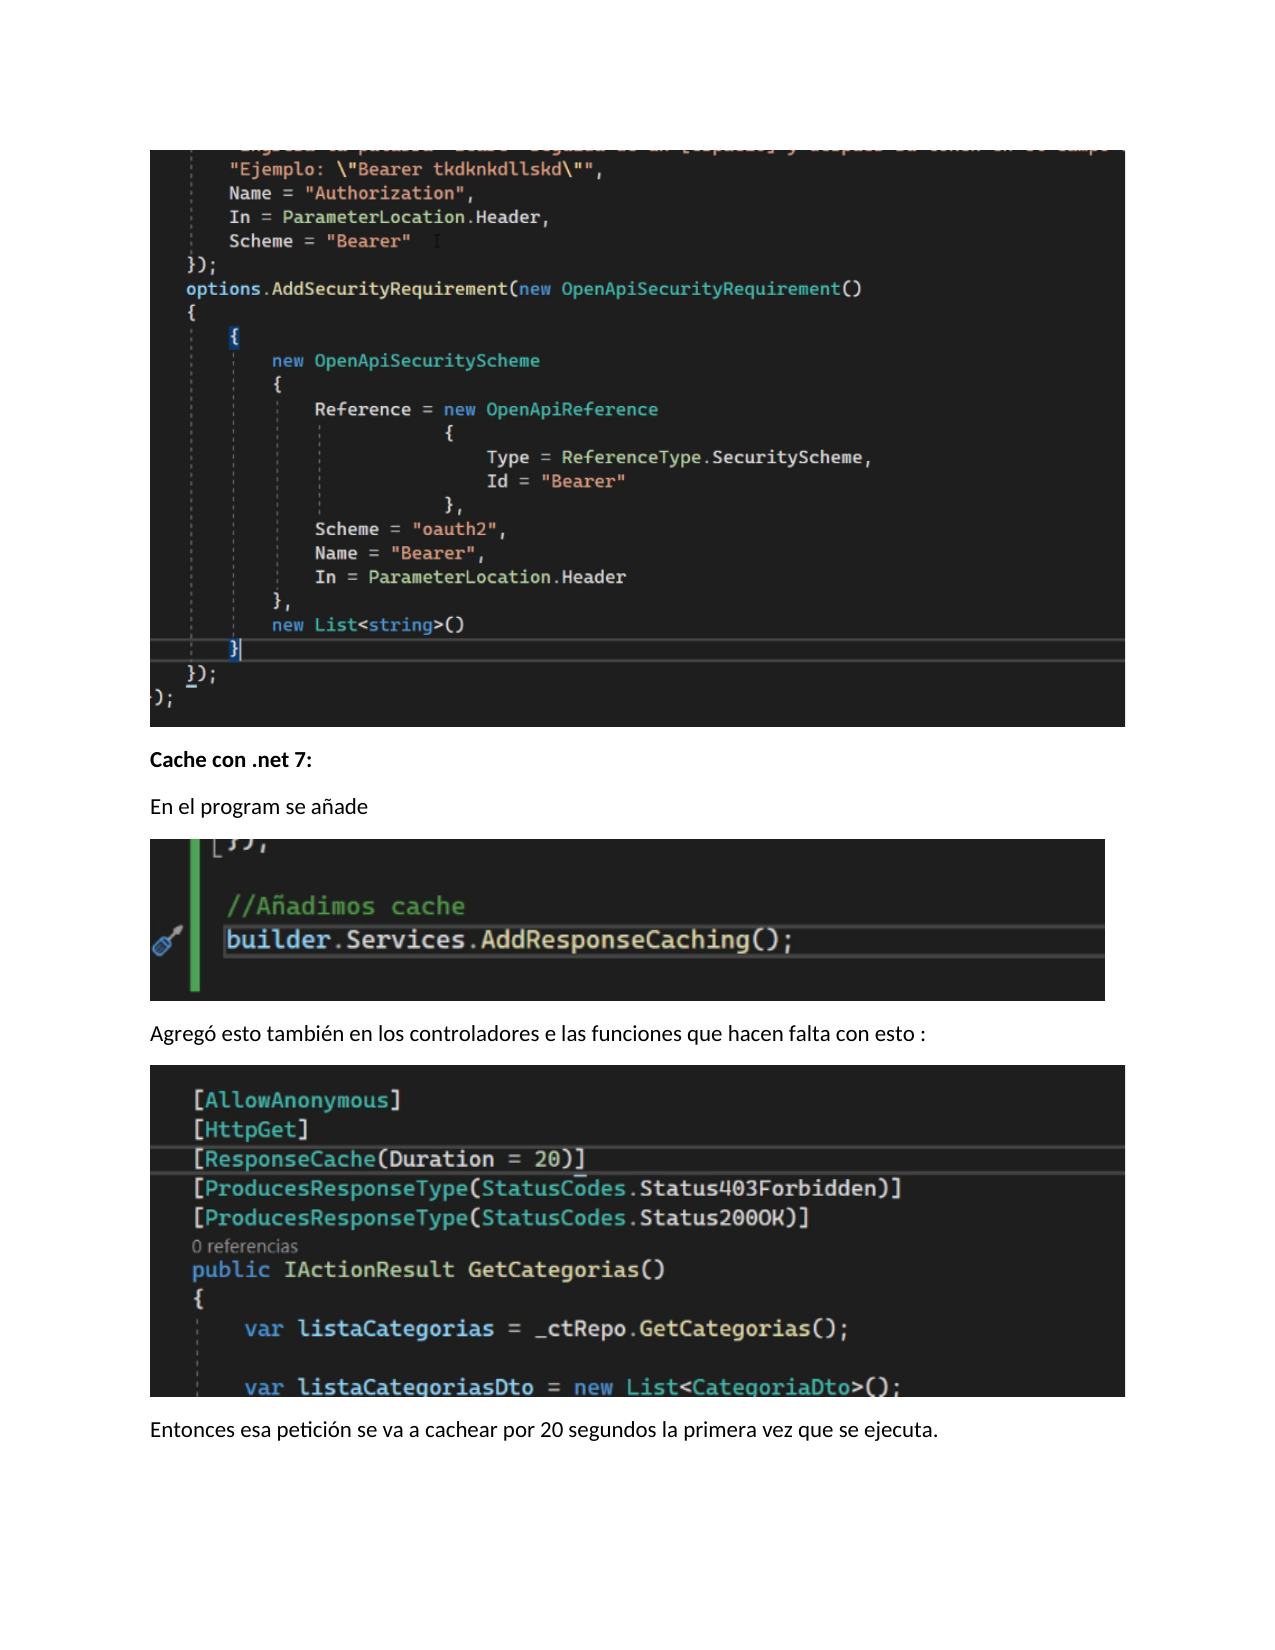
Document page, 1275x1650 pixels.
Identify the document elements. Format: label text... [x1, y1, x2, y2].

picture [150, 839, 1105, 1001]
text En el program se añade [150, 792, 1125, 820]
text Cache con .net 7: [150, 745, 1125, 773]
picture [150, 1065, 1125, 1397]
picture [150, 150, 1125, 727]
text Entonces esa petición se va a cachear por 20 segundos la primera vez que se ejecuta. [150, 1416, 1125, 1444]
text Agregó esto también en los controladores e las funciones que hacen falta con esto : [150, 1019, 1125, 1047]
